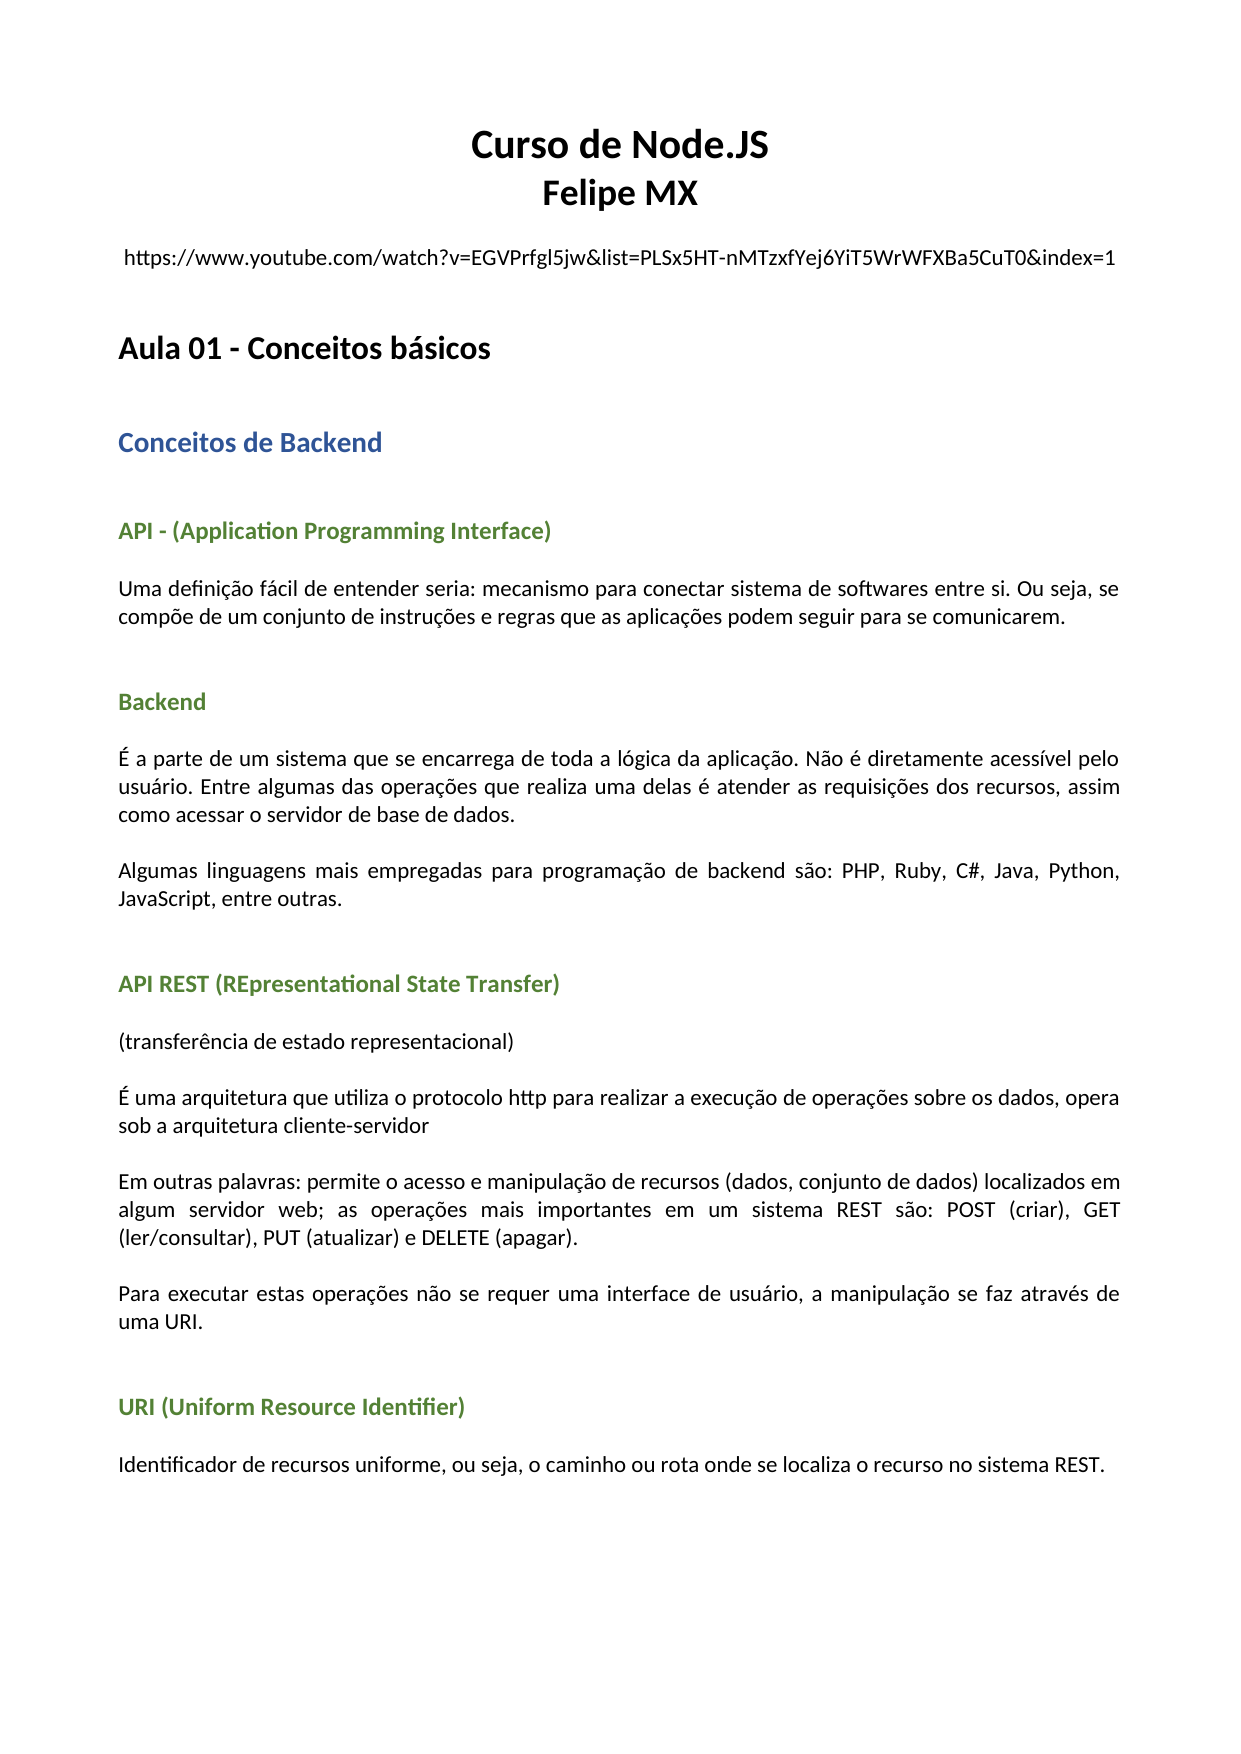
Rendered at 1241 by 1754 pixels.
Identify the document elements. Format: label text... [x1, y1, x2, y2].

text (transferência de estado representacional) [118, 1027, 1122, 1055]
text Uma definição fácil de entender seria: mecanismo para conectar sistema de softwares entre si. Ou seja, se compõe de um conjunto de instruções e regras que as aplicações podem seguir para se comunicarem. [118, 574, 1122, 630]
subtitle API - (Application Programming Interface) [118, 515, 1122, 546]
text https://www.youtube.com/watch?v=EGVPrfgl5jw&list=PLSx5HT-nMTzxfYej6YiT5WrWFXBa5CuT0&index=1 [118, 243, 1122, 271]
text É a parte de um sistema que se encarrega de toda a lógica da aplicação. Não é diretamente acessível pelo usuário. Entre algumas das operações que realiza uma delas é atender as requisições dos recursos, assim como acessar o servidor de base de dados. [118, 744, 1122, 828]
text Em outras palavras: permite o acesso e manipulação de recursos (dados, conjunto de dados) localizados em algum servidor web; as operações mais importantes em um sistema REST são: POST (criar), GET (ler/consultar), PUT (atualizar) e DELETE (apagar). [118, 1167, 1122, 1251]
text Identificador de recursos uniforme, ou seja, o caminho ou rota onde se localiza o recurso no sistema REST. [118, 1450, 1122, 1478]
text Algumas linguagens mais empregadas para programação de backend são: PHP, Ruby, C#, Java, Python, JavaScript, entre outras. [118, 857, 1122, 913]
text É uma arquitetura que utiliza o protocolo http para realizar a execução de operações sobre os dados, opera sob a arquitetura cliente-servidor [118, 1083, 1122, 1139]
subtitle API REST (REpresentational State Transfer) [118, 969, 1122, 999]
subtitle Backend [118, 686, 1122, 716]
text Para executar estas operações não se requer uma interface de usuário, a manipulação se faz através de uma URI. [118, 1279, 1122, 1335]
subtitle Aula 01 - Conceitos básicos [118, 327, 1122, 368]
text Felipe MX [118, 169, 1122, 215]
subtitle URI (Uniform Resource Identifier) [118, 1391, 1122, 1422]
text Curso de Node.JS [118, 118, 1122, 169]
subtitle Conceitos de Backend [118, 424, 1122, 459]
